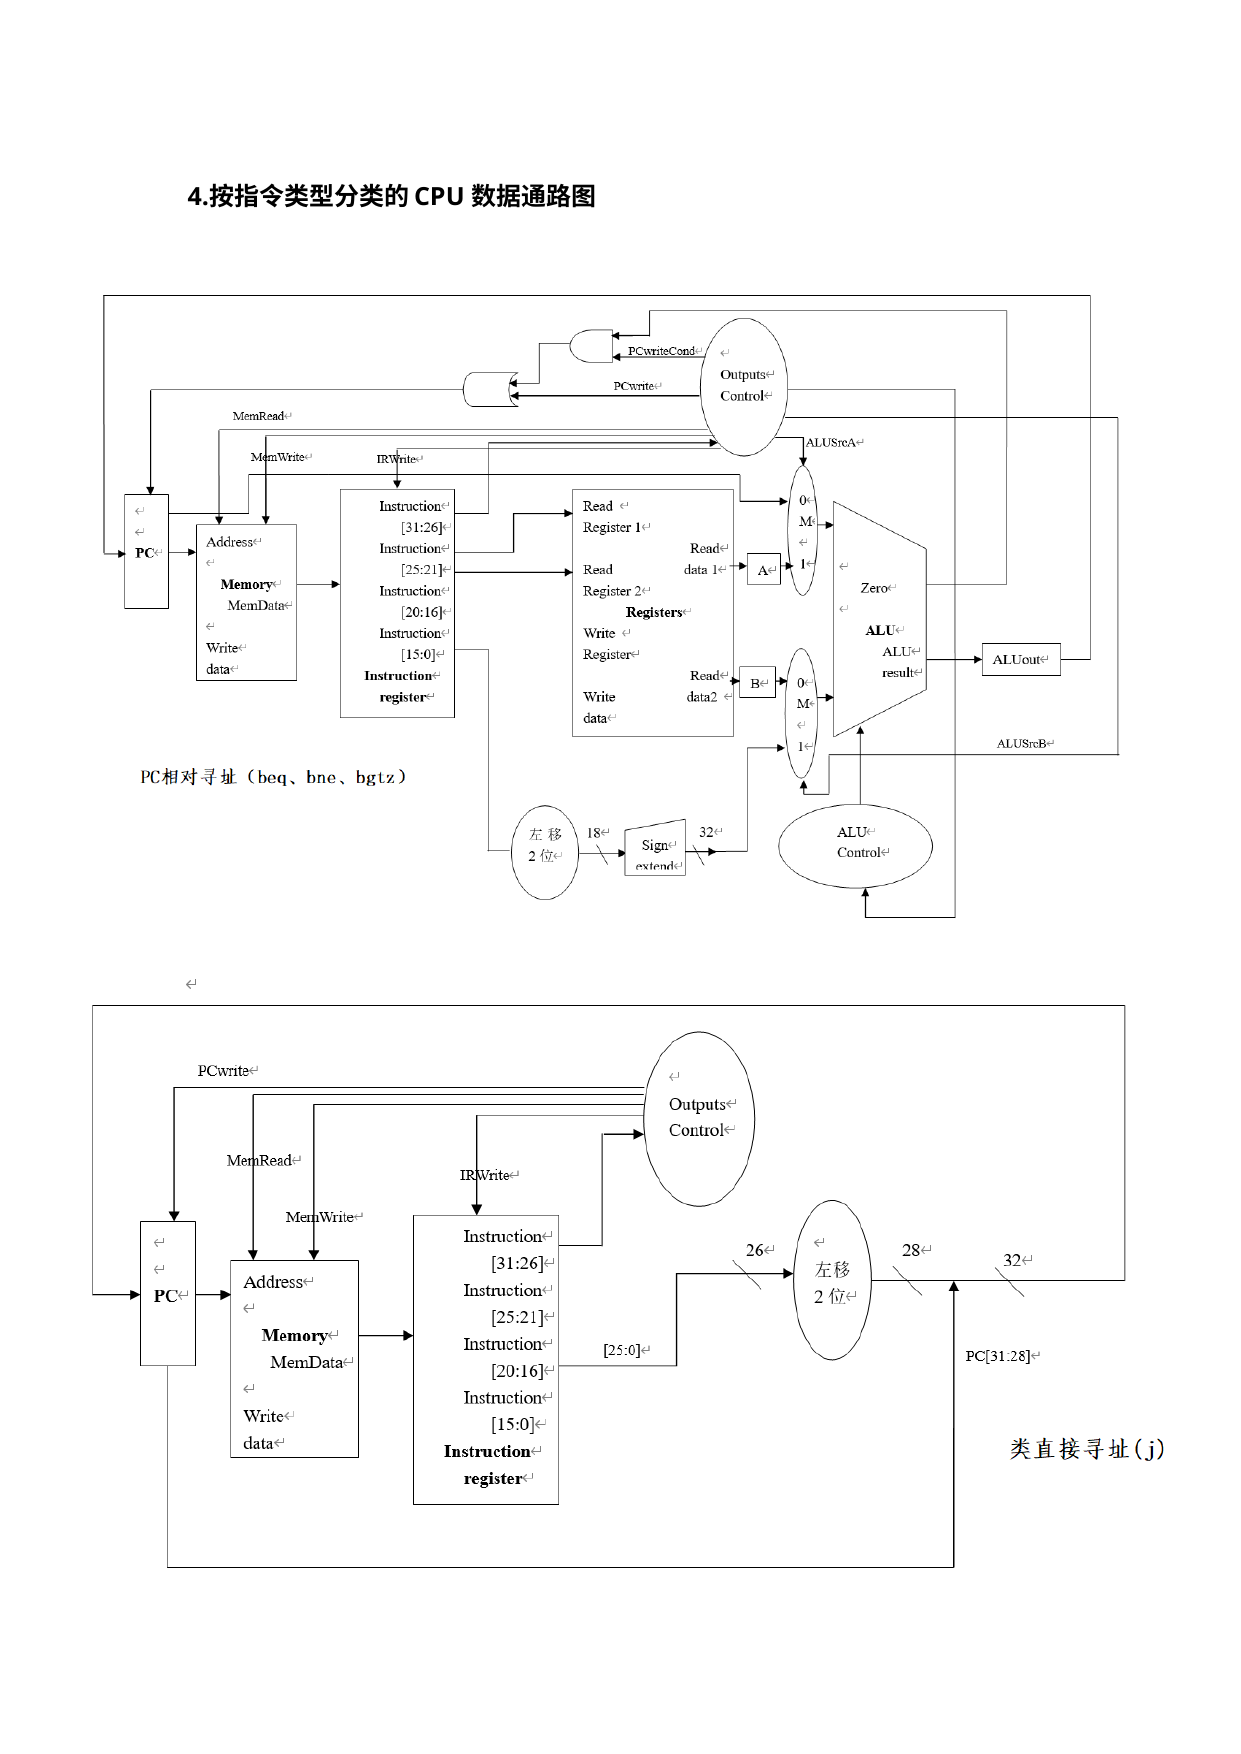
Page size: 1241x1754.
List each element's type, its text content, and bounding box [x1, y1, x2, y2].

picture [42, 965, 1188, 1604]
subtitle 4.按指令类型分类的CPU 数据通路图 [187, 162, 1053, 227]
picture [81, 279, 1171, 924]
